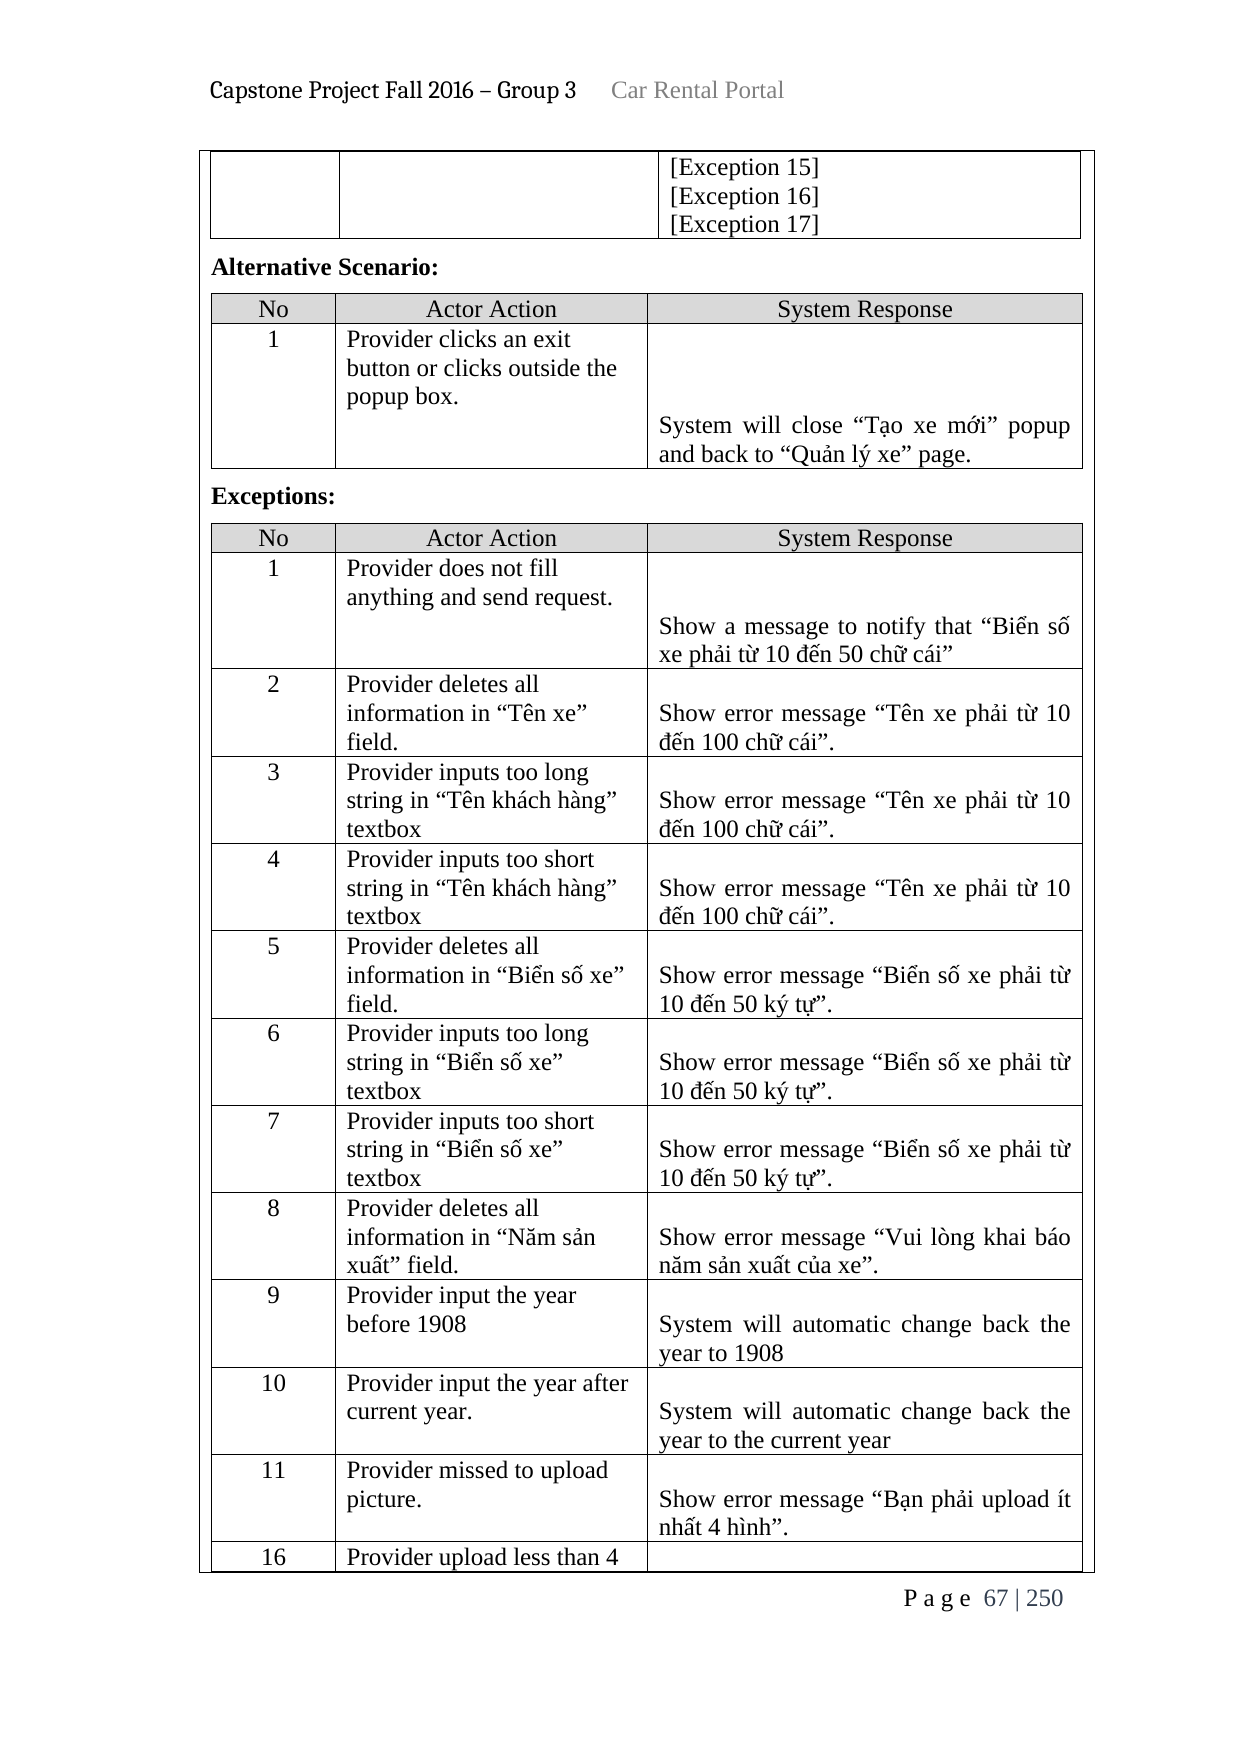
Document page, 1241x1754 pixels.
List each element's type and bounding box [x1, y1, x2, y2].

table_cell [200, 151, 1094, 1572]
